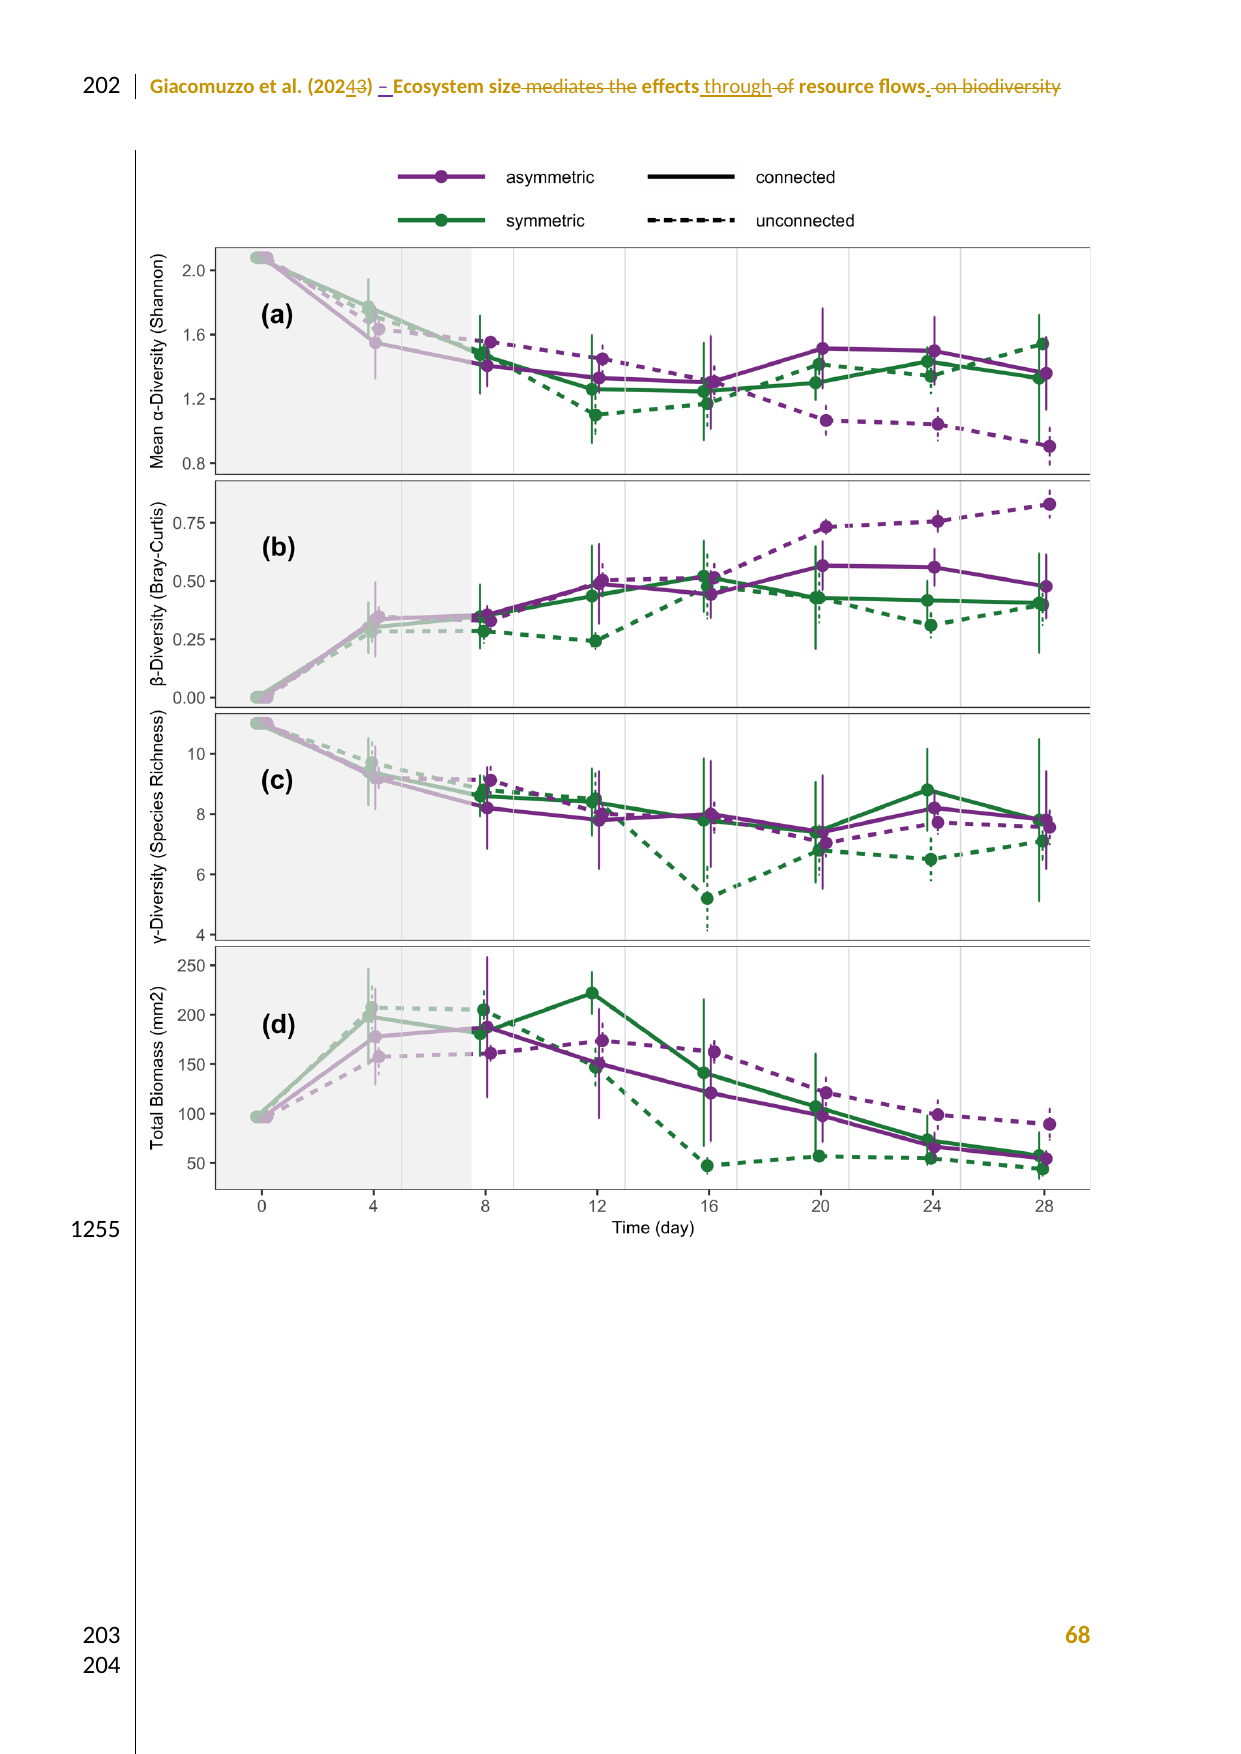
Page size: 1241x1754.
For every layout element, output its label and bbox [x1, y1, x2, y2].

picture [150, 150, 1091, 1237]
